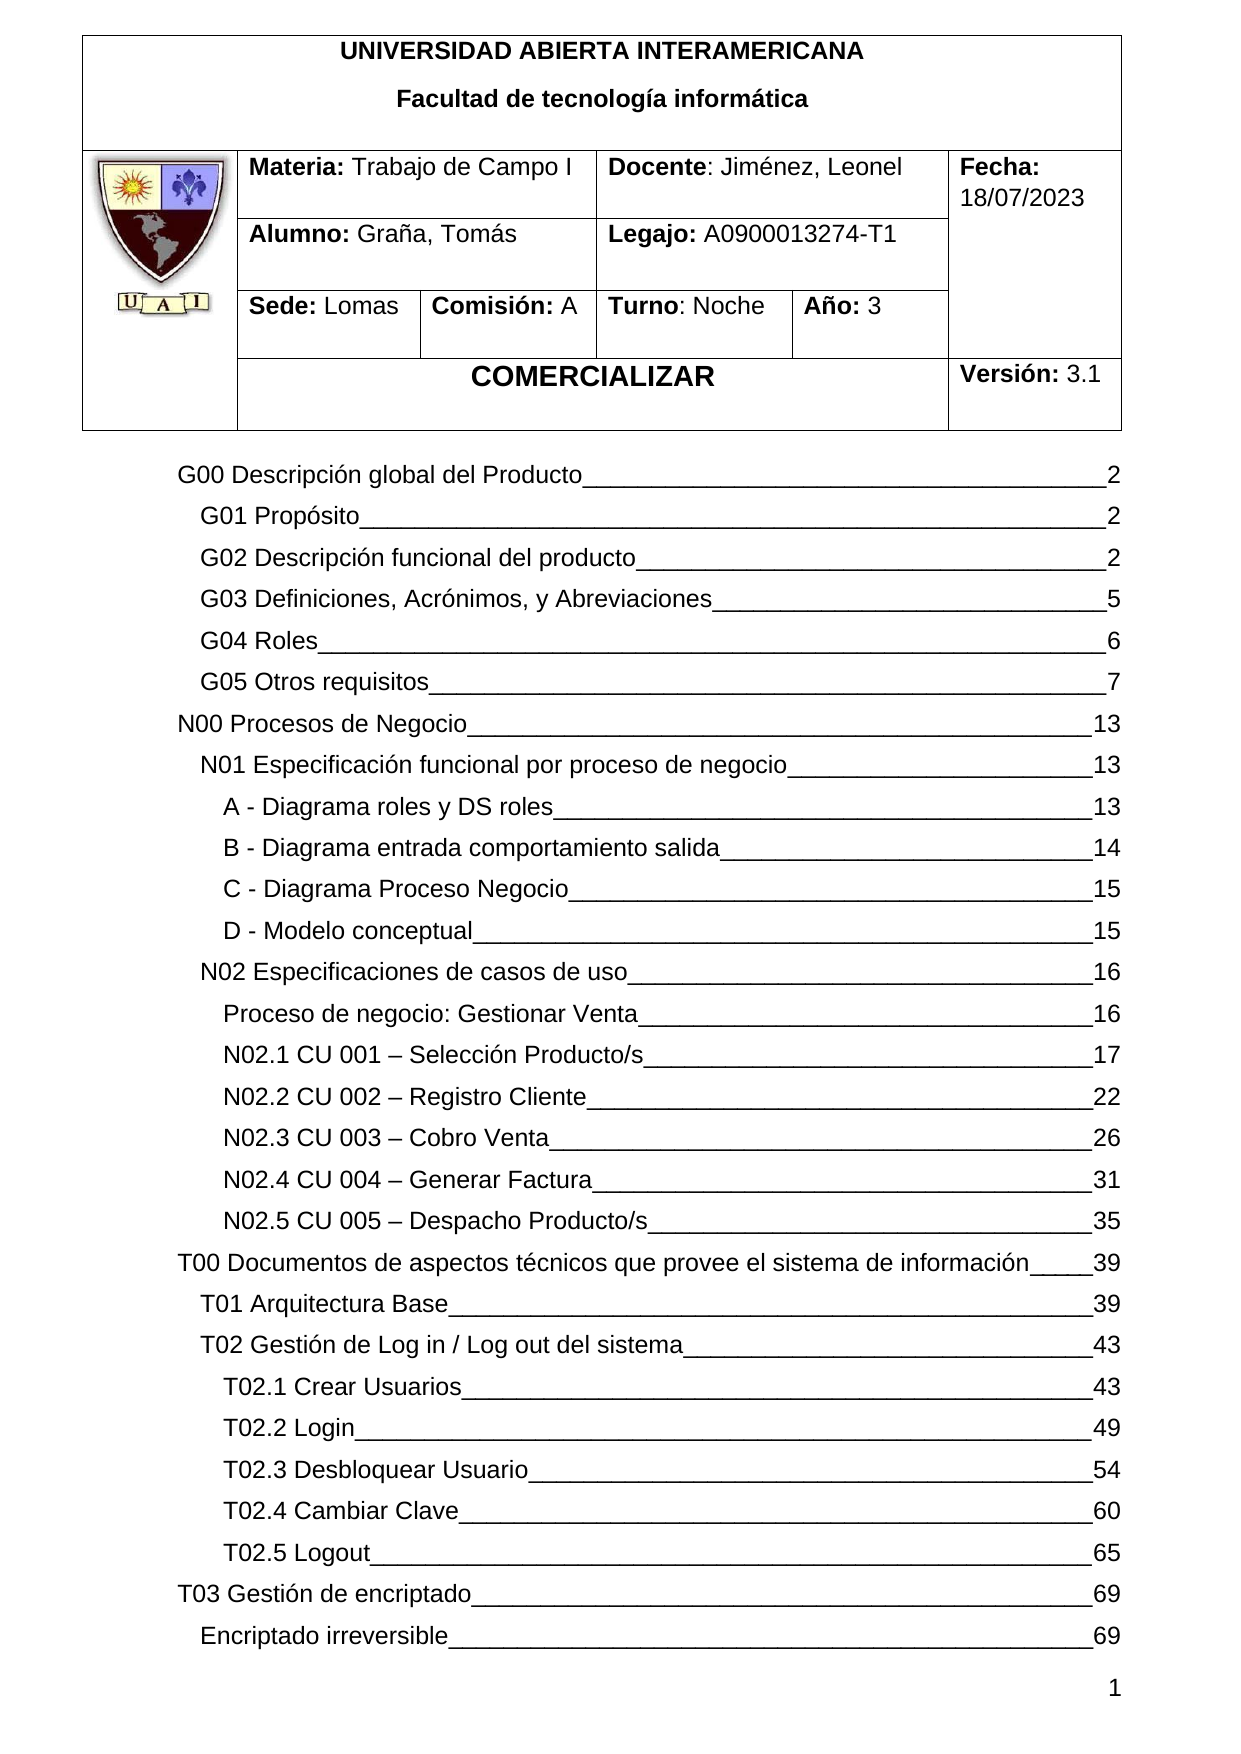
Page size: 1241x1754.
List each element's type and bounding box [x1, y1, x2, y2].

picture [87, 151, 234, 320]
